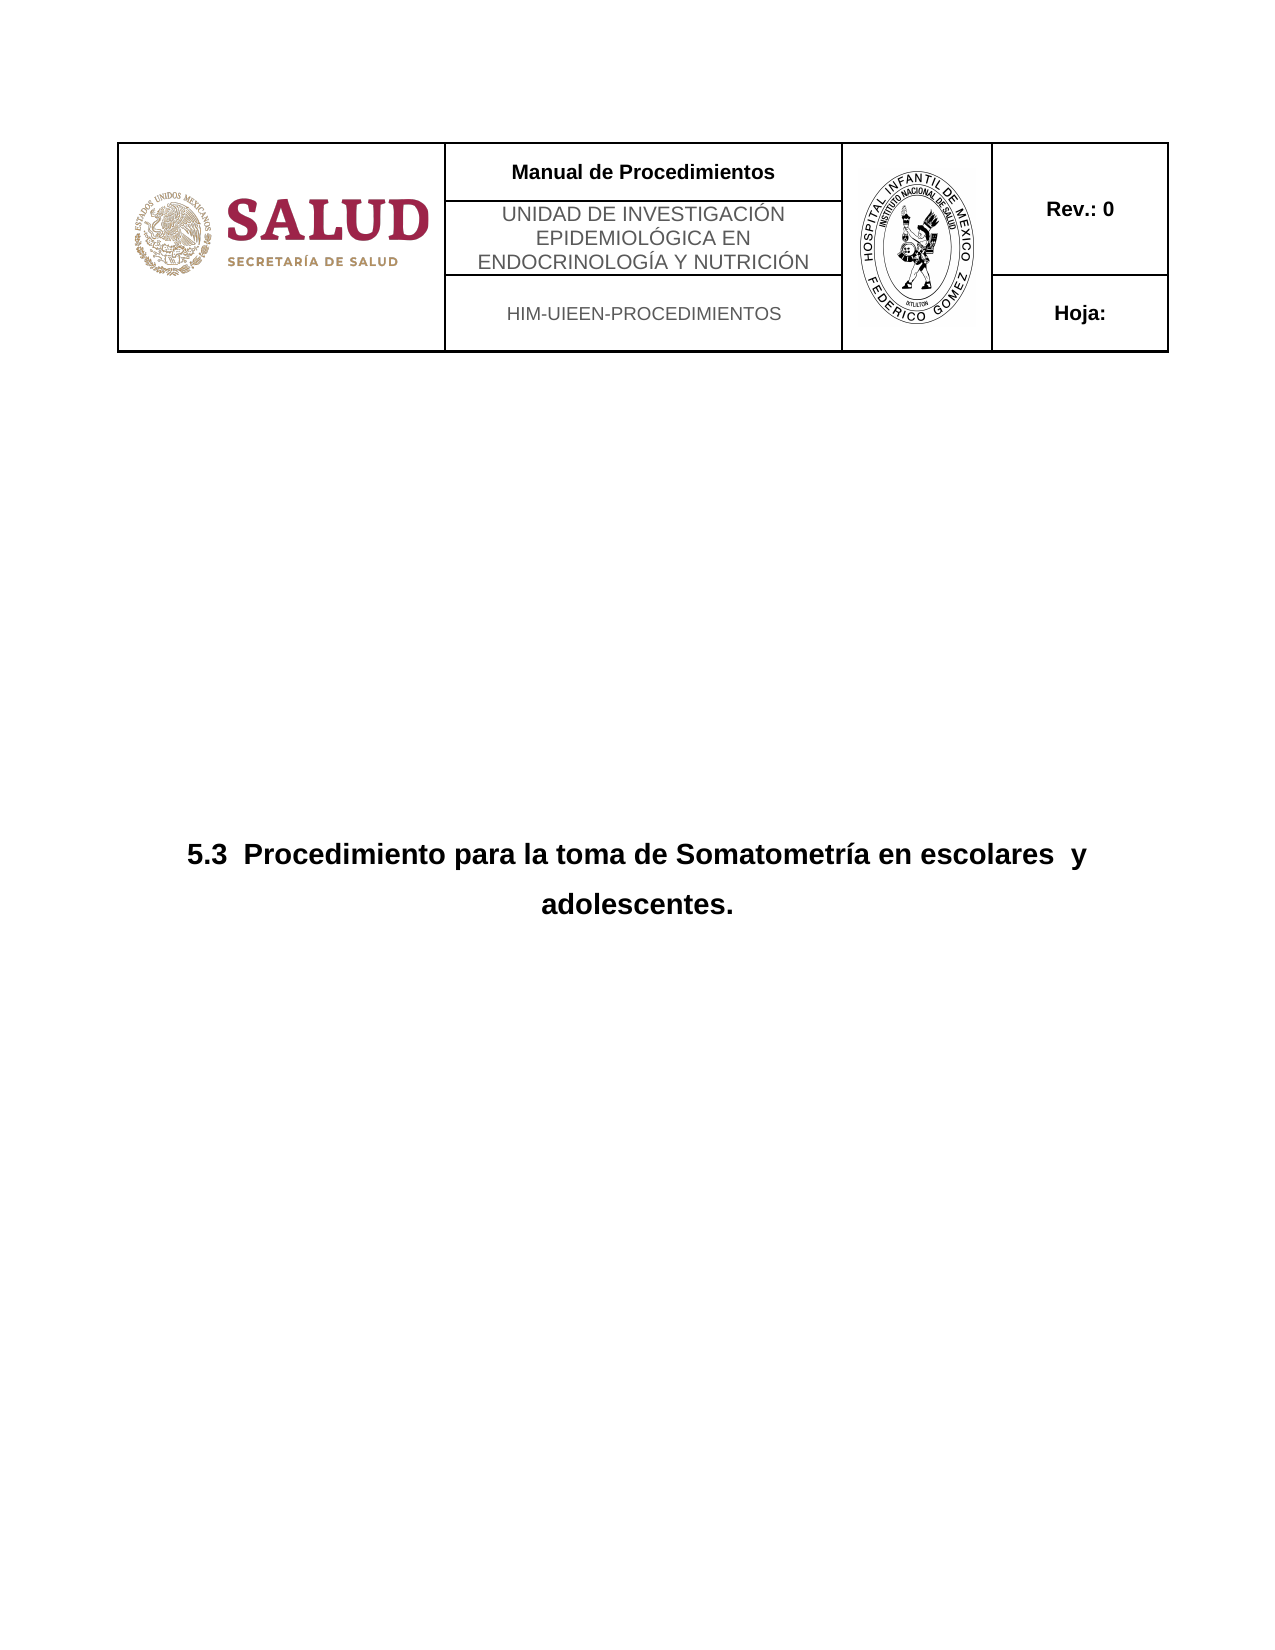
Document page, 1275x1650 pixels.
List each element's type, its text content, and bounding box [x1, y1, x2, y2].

picture [134, 192, 429, 276]
text 5.3 Procedimiento para la toma de Somatometría en escolares y adolescentes. [118, 837, 1157, 921]
picture [857, 168, 977, 327]
